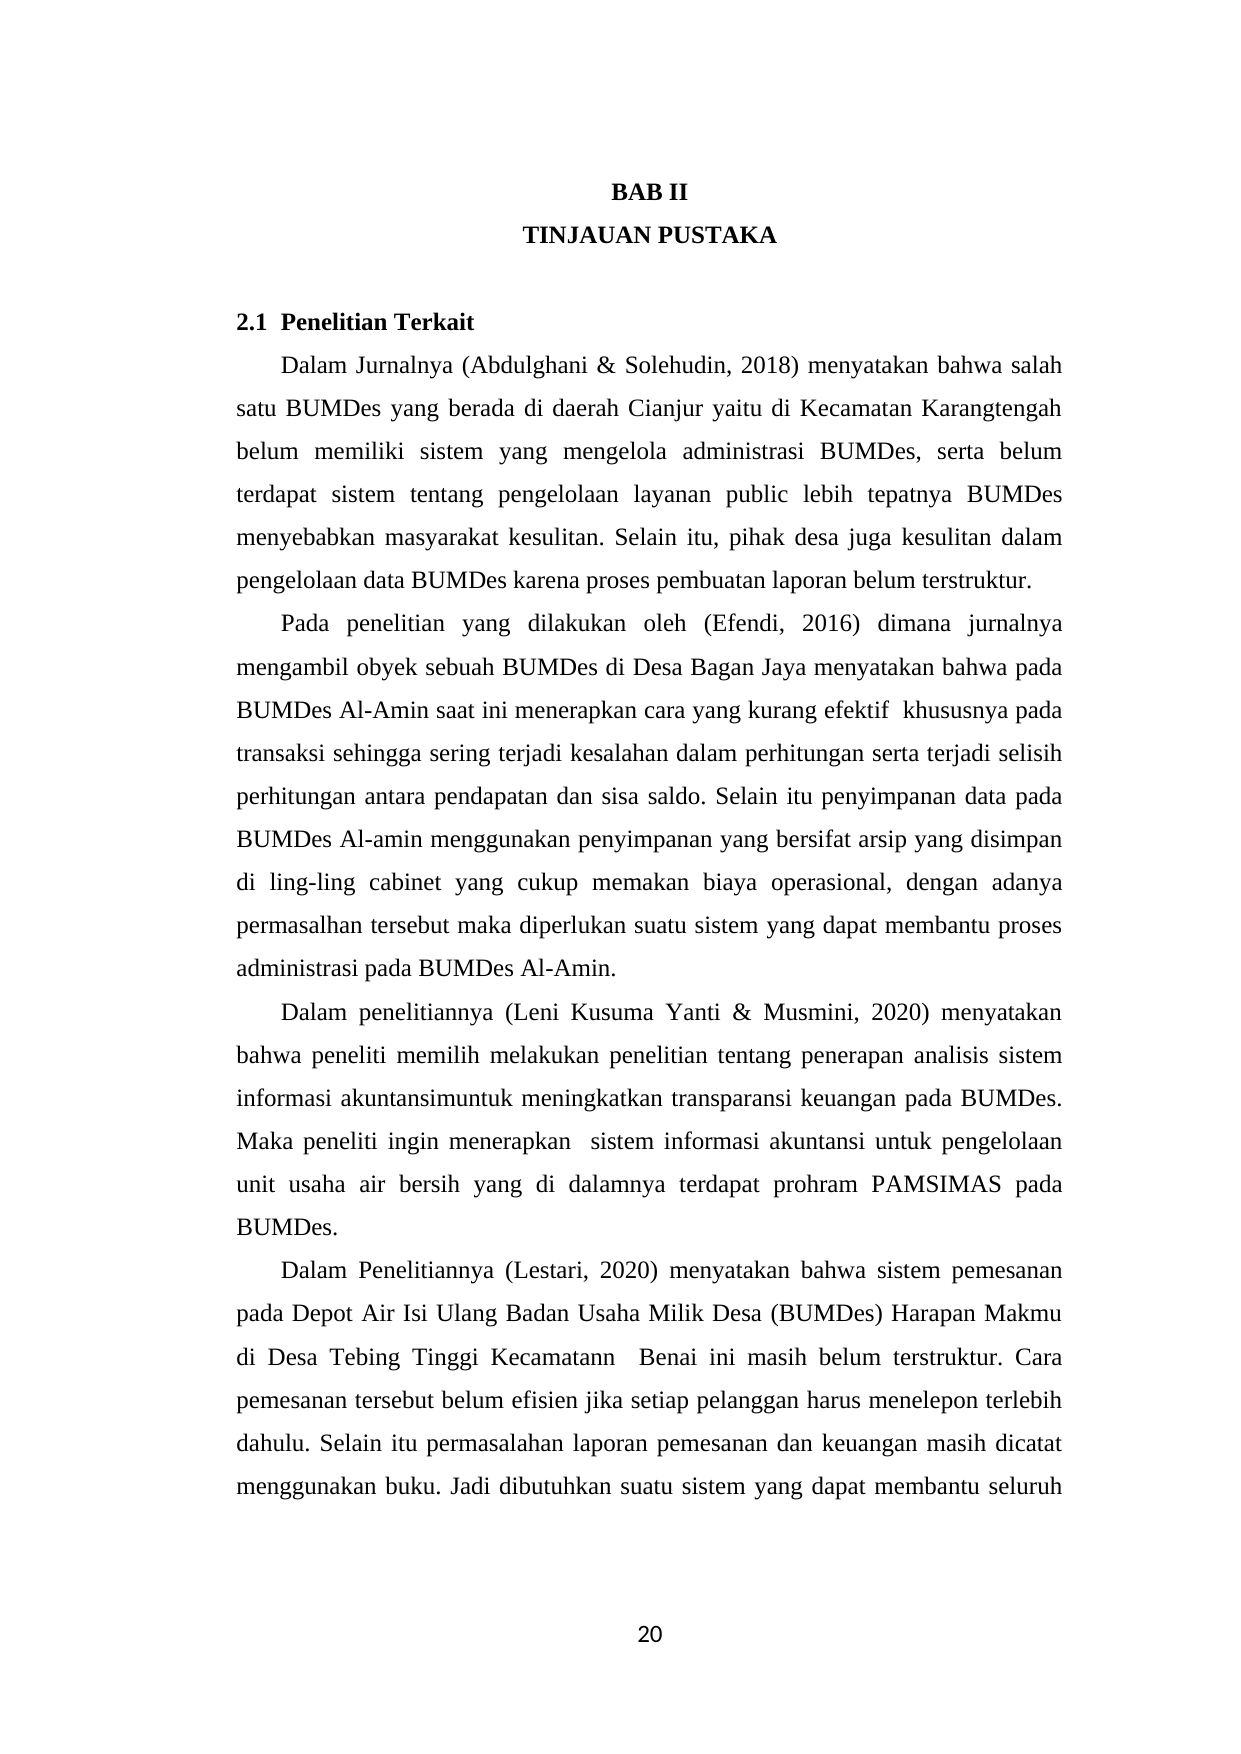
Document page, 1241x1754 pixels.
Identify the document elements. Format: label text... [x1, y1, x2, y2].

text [236, 1255, 1063, 1500]
text Dalam penelitiannya (Leni Kusuma Yanti & Musmini, 2020) menyatakan bahwa peneliti memilih melakukan penelitian tentang penerapan analisis sistem informasi akuntansimuntuk meningkatkan transparansi keuangan pada BUMDes. Maka peneliti ingin menerapkan sistem informasi akuntansi untuk pengelolaan unit usaha air bersih yang di dalamnya terdapat prohram PAMSIMAS pada BUMDes. [236, 997, 1063, 1241]
text Pada penelitian yang dilakukan oleh (Efendi, 2016) dimana jurnalnya mengambil obyek sebuah BUMDes di Desa Bagan Jaya menyatakan bahwa pada BUMDes Al-Amin saat ini menerapkan cara yang kurang efektif khususnya pada transaksi sehingga sering terjadi kesalahan dalam perhitungan serta terjadi selisih perhitungan antara pendapatan dan sisa saldo. Selain itu penyimpanan data pada BUMDes Al-amin menggunakan penyimpanan yang bersifat arsip yang disimpan di ling-ling cabinet yang cukup memakan biaya operasional, dengan adanya permasalhan tersebut maka diperlukan suatu sistem yang dapat membantu proses administrasi pada BUMDes Al-Amin. [236, 608, 1063, 982]
subtitle BAB II TINJAUAN PUSTAKA [236, 177, 1063, 249]
subtitle Penelitian Terkait [236, 307, 1063, 335]
text Dalam Jurnalnya (Abdulghani & Solehudin, 2018) menyatakan bahwa salah satu BUMDes yang berada di daerah Cianjur yaitu di Kecamatan Karangtengah belum memiliki sistem yang mengelola administrasi BUMDes, serta belum terdapat sistem tentang pengelolaan layanan public lebih tepatnya BUMDes menyebabkan masyarakat kesulitan. Selain itu, pihak desa juga kesulitan dalam pengelolaan data BUMDes karena proses pembuatan laporan belum terstruktur. [236, 350, 1063, 594]
